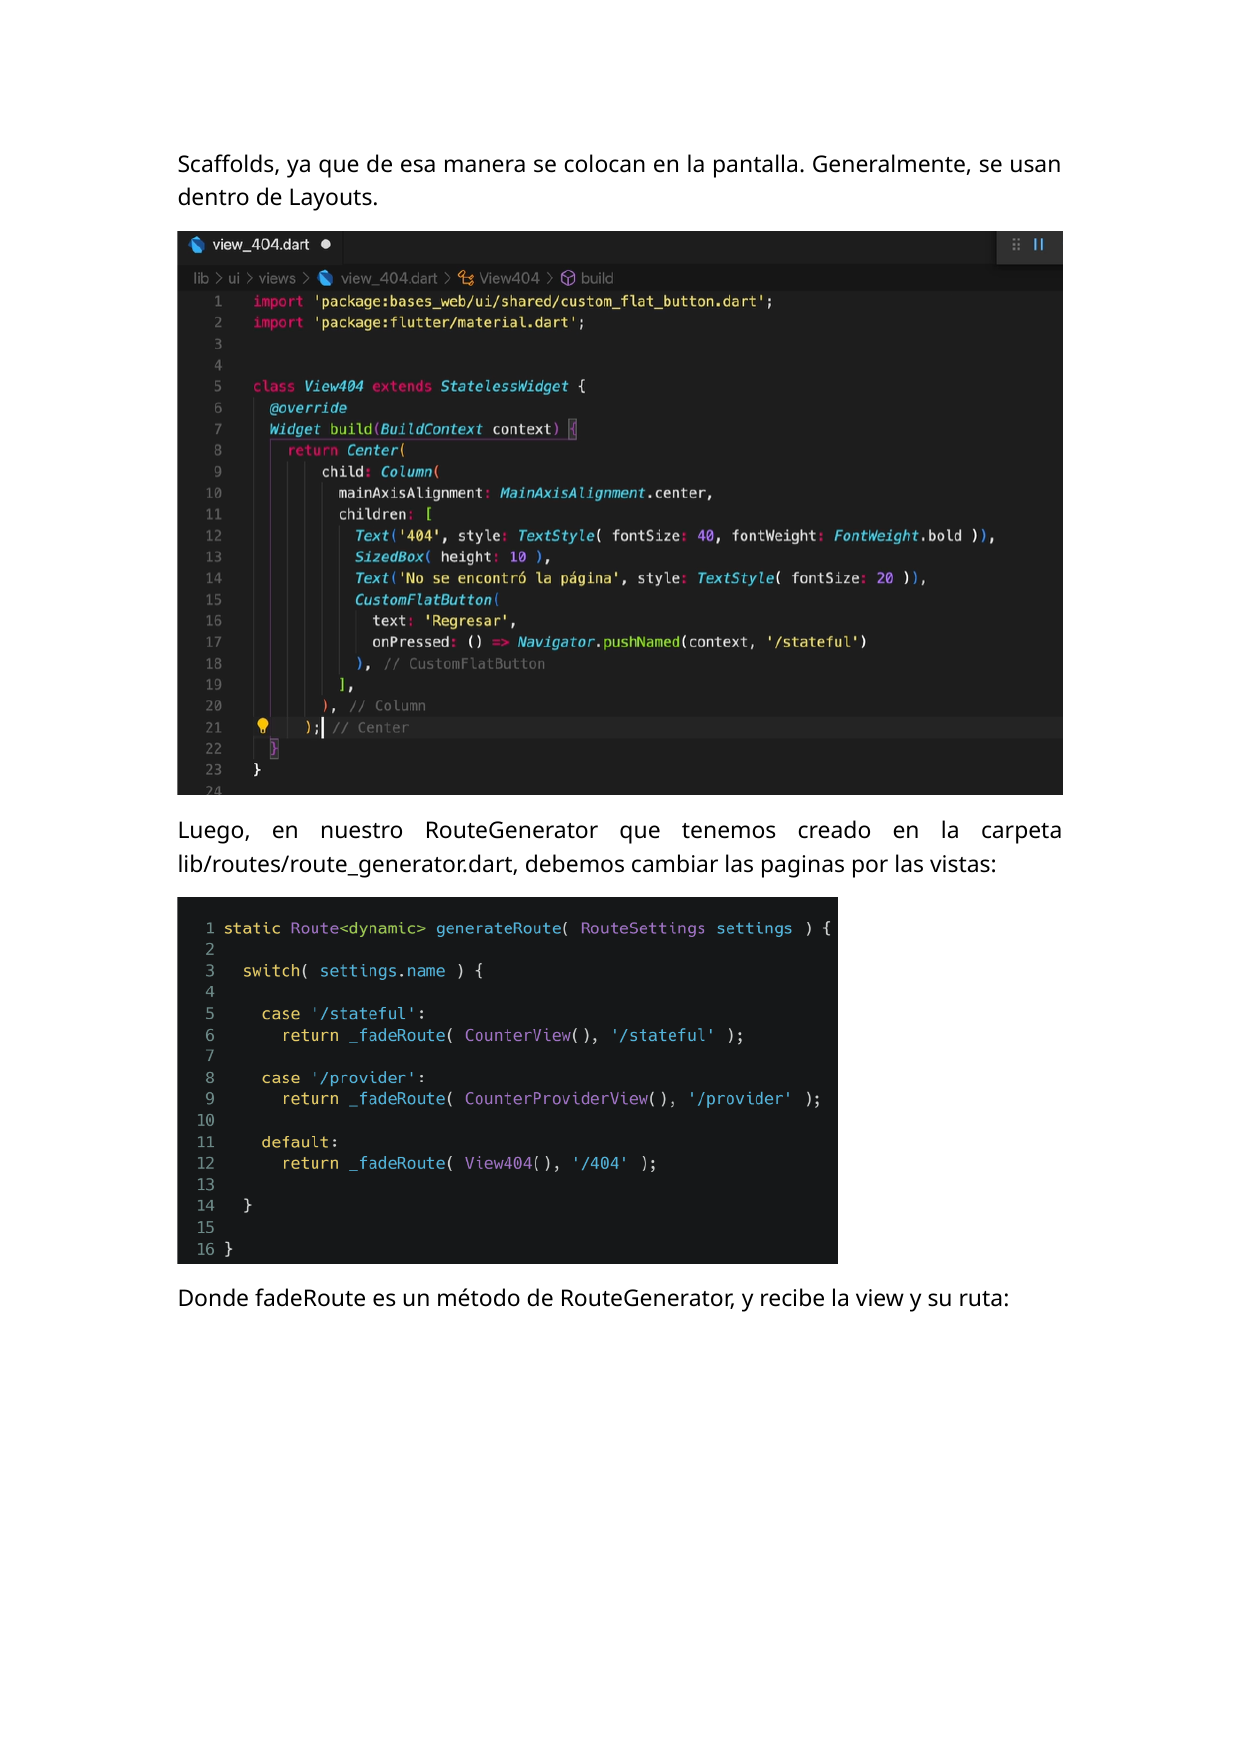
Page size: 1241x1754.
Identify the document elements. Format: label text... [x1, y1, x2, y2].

text Donde fadeRoute es un método de RouteGenerator, y recibe la view y su ruta: [177, 1282, 1063, 1314]
picture [177, 897, 839, 1264]
text Luego, en nuestro RouteGenerator que tenemos creado en la carpeta lib/routes/route_generator.dart, debemos cambiar las paginas por las vistas: [177, 814, 1063, 879]
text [177, 148, 1063, 213]
picture [177, 231, 1063, 795]
